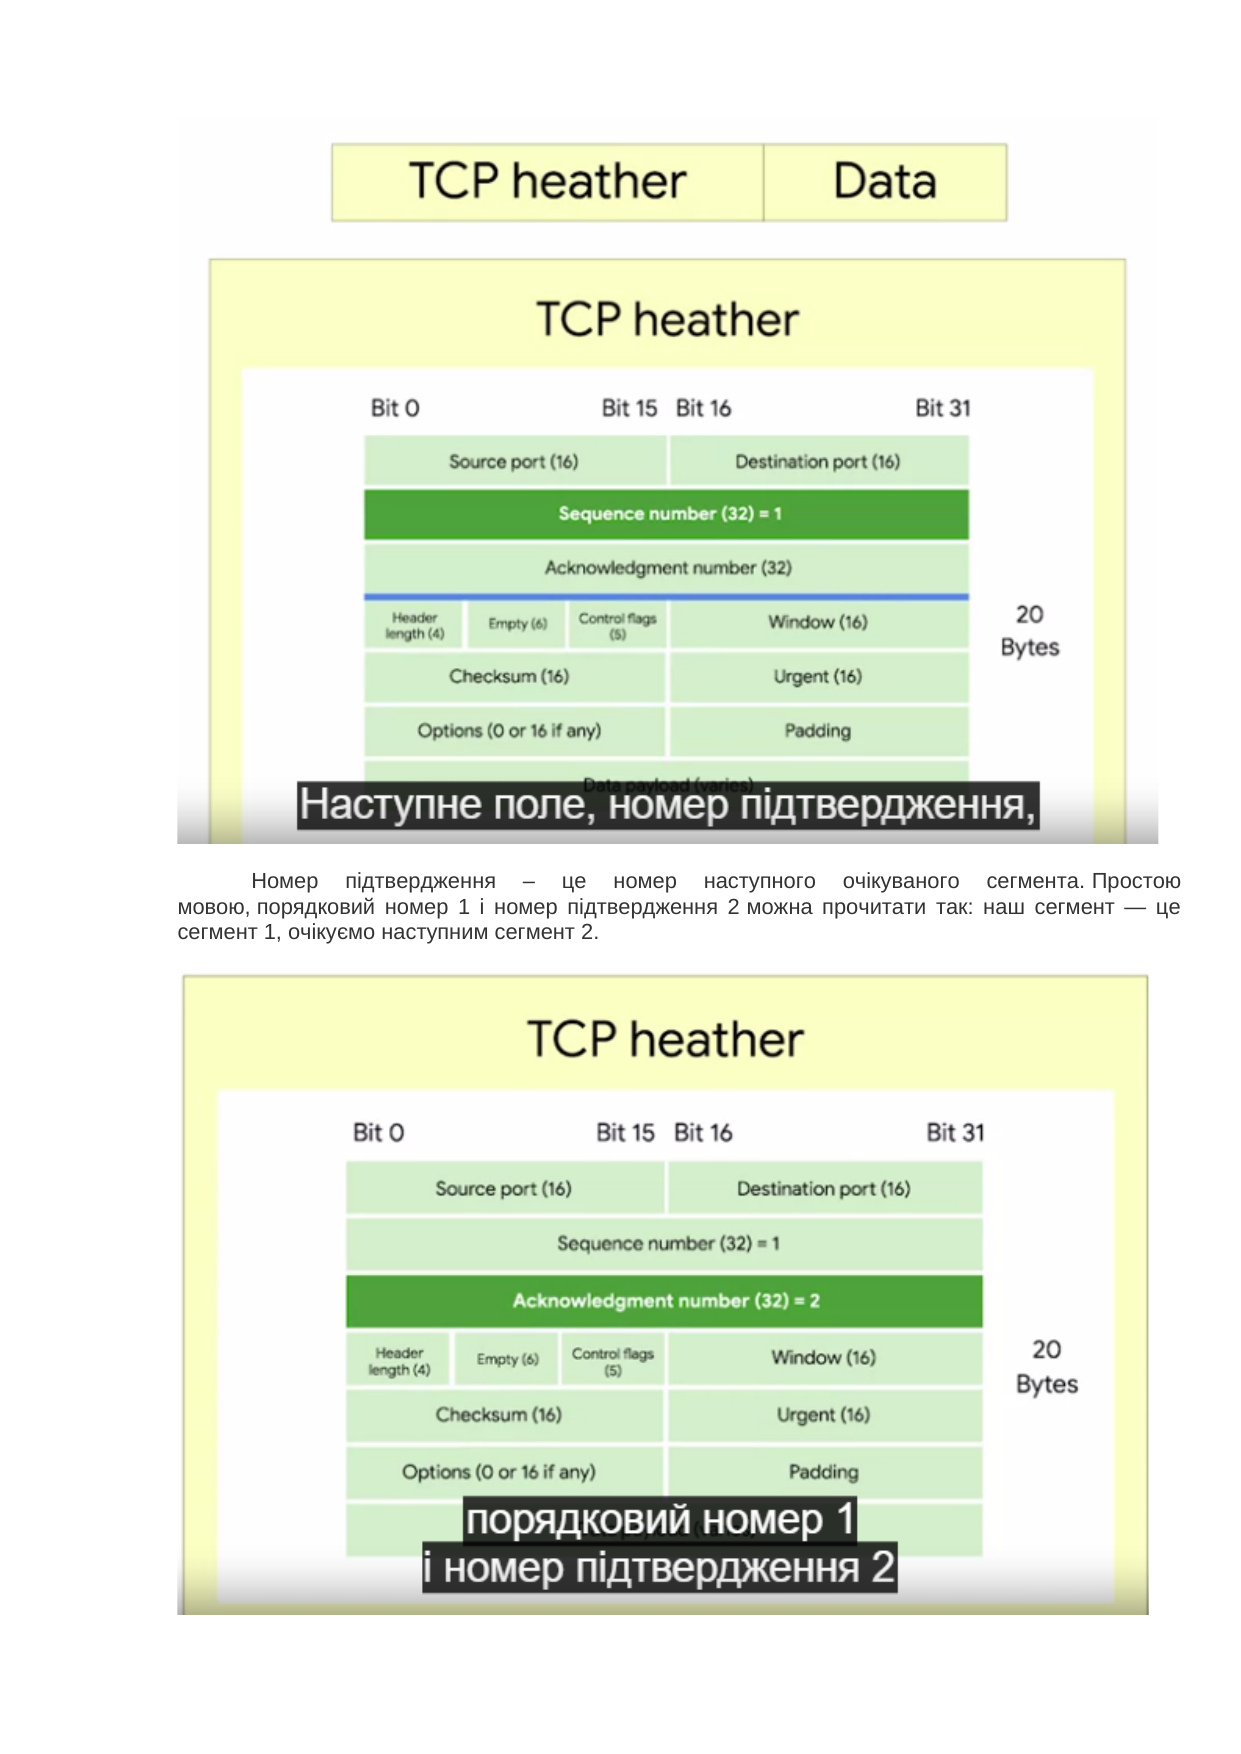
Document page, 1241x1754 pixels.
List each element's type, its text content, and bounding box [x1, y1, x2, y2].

text Номер підтвердження – це номер наступного очікуваного сегмента. Простою мовою, порядковий номер 1 і номер підтвердження 2 можна прочитати так: наш сегмент — це сегмент 1, очікуємо наступним сегмент 2. [177, 868, 1181, 944]
picture [177, 969, 1149, 1615]
picture [177, 118, 1159, 844]
